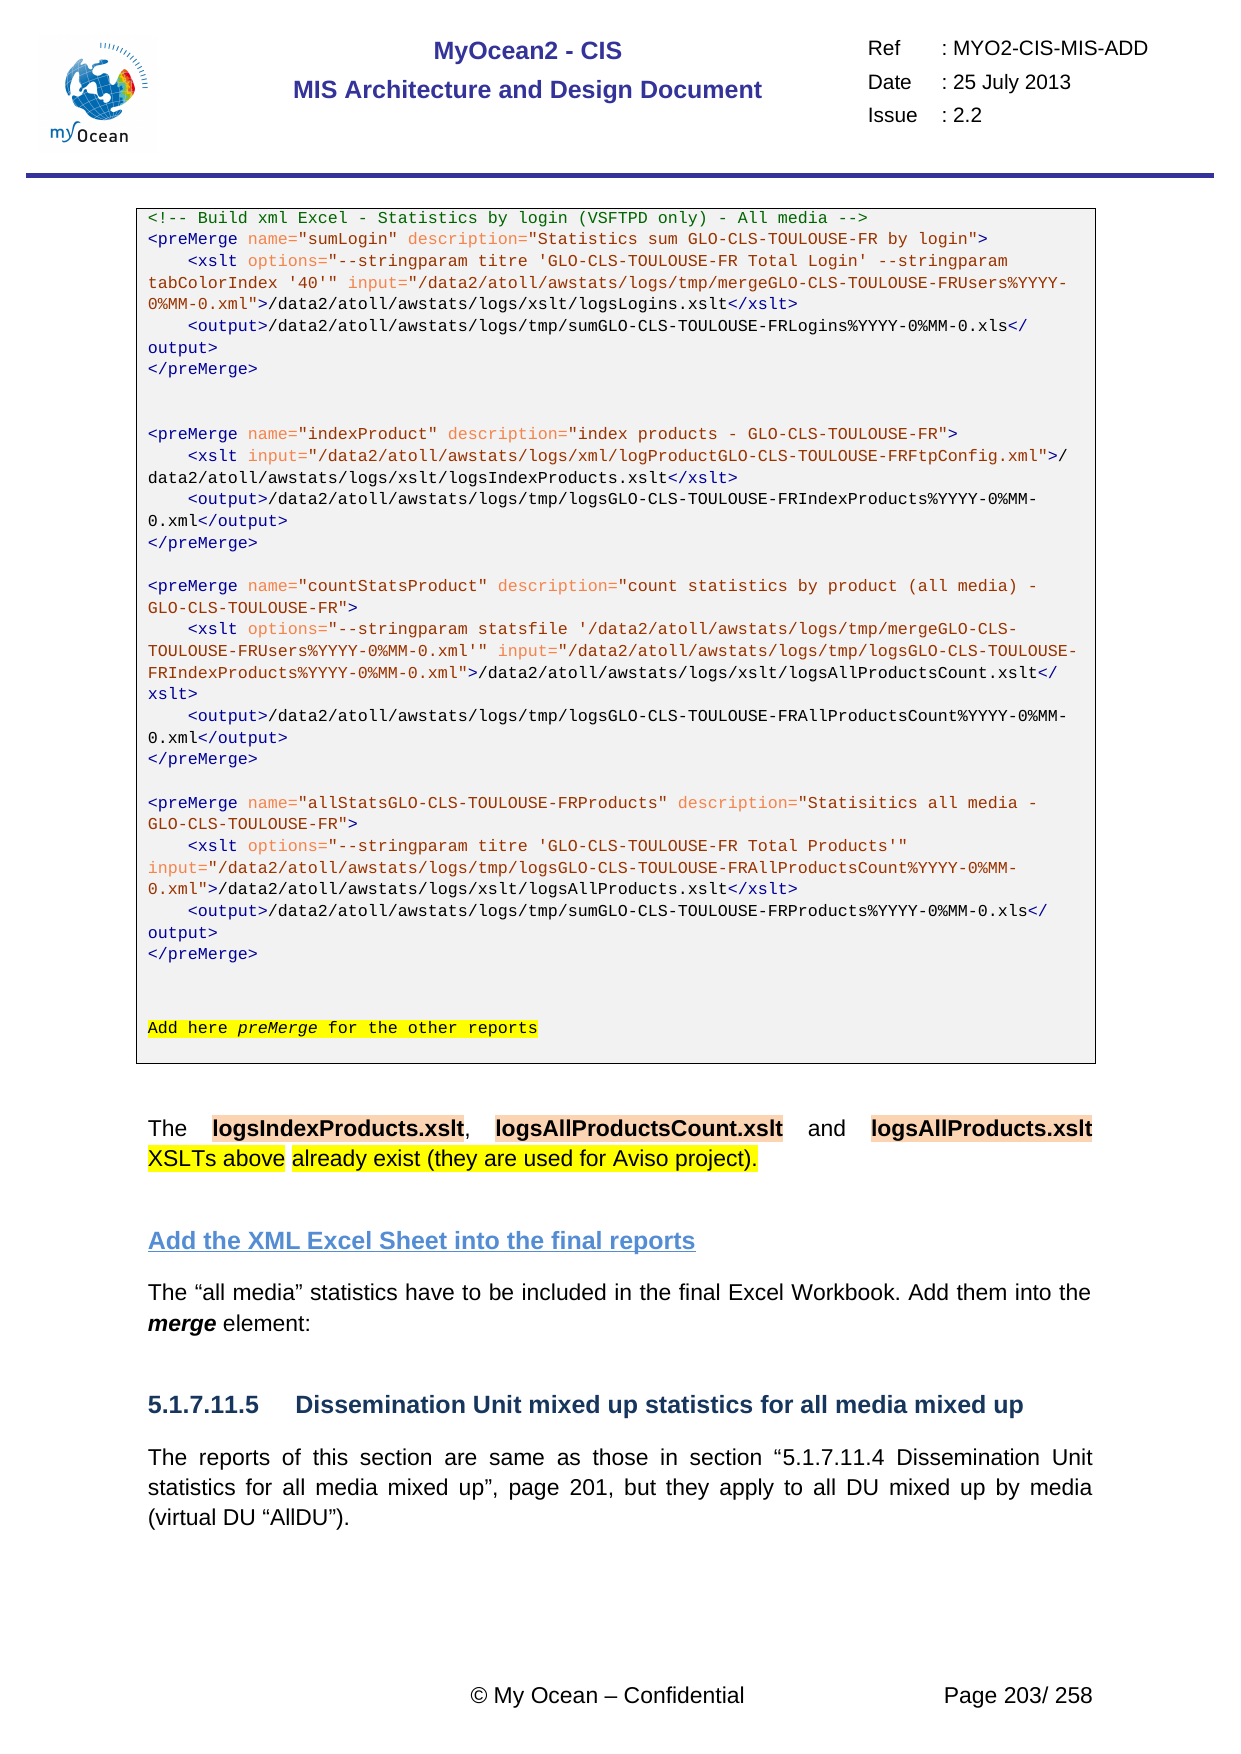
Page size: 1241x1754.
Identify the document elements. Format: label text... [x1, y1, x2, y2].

picture [37, 35, 158, 153]
text The “all media” statistics have to be included in the final Excel Workbook. Add them into the merge element: [148, 1279, 1092, 1336]
subtitle Dissemination Unit mixed up statistics for all media mixed up [148, 1390, 1092, 1418]
text The reports of this section are same as those in section “5.1.7.11.4 Dissemination Unit statistics for all media mixed up”, page , but they apply to all DU mixed up by media (virtual DU “AllDU”). [148, 1443, 1092, 1530]
subtitle Add the XML Excel Sheet into the final reports [148, 1226, 1092, 1254]
text The logsIndexProducts.xslt, logsAllProductsCount.xslt and logsAllProducts.xslt XSLTs above already exist (they are used for Aviso project). [148, 1115, 1092, 1172]
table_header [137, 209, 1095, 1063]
